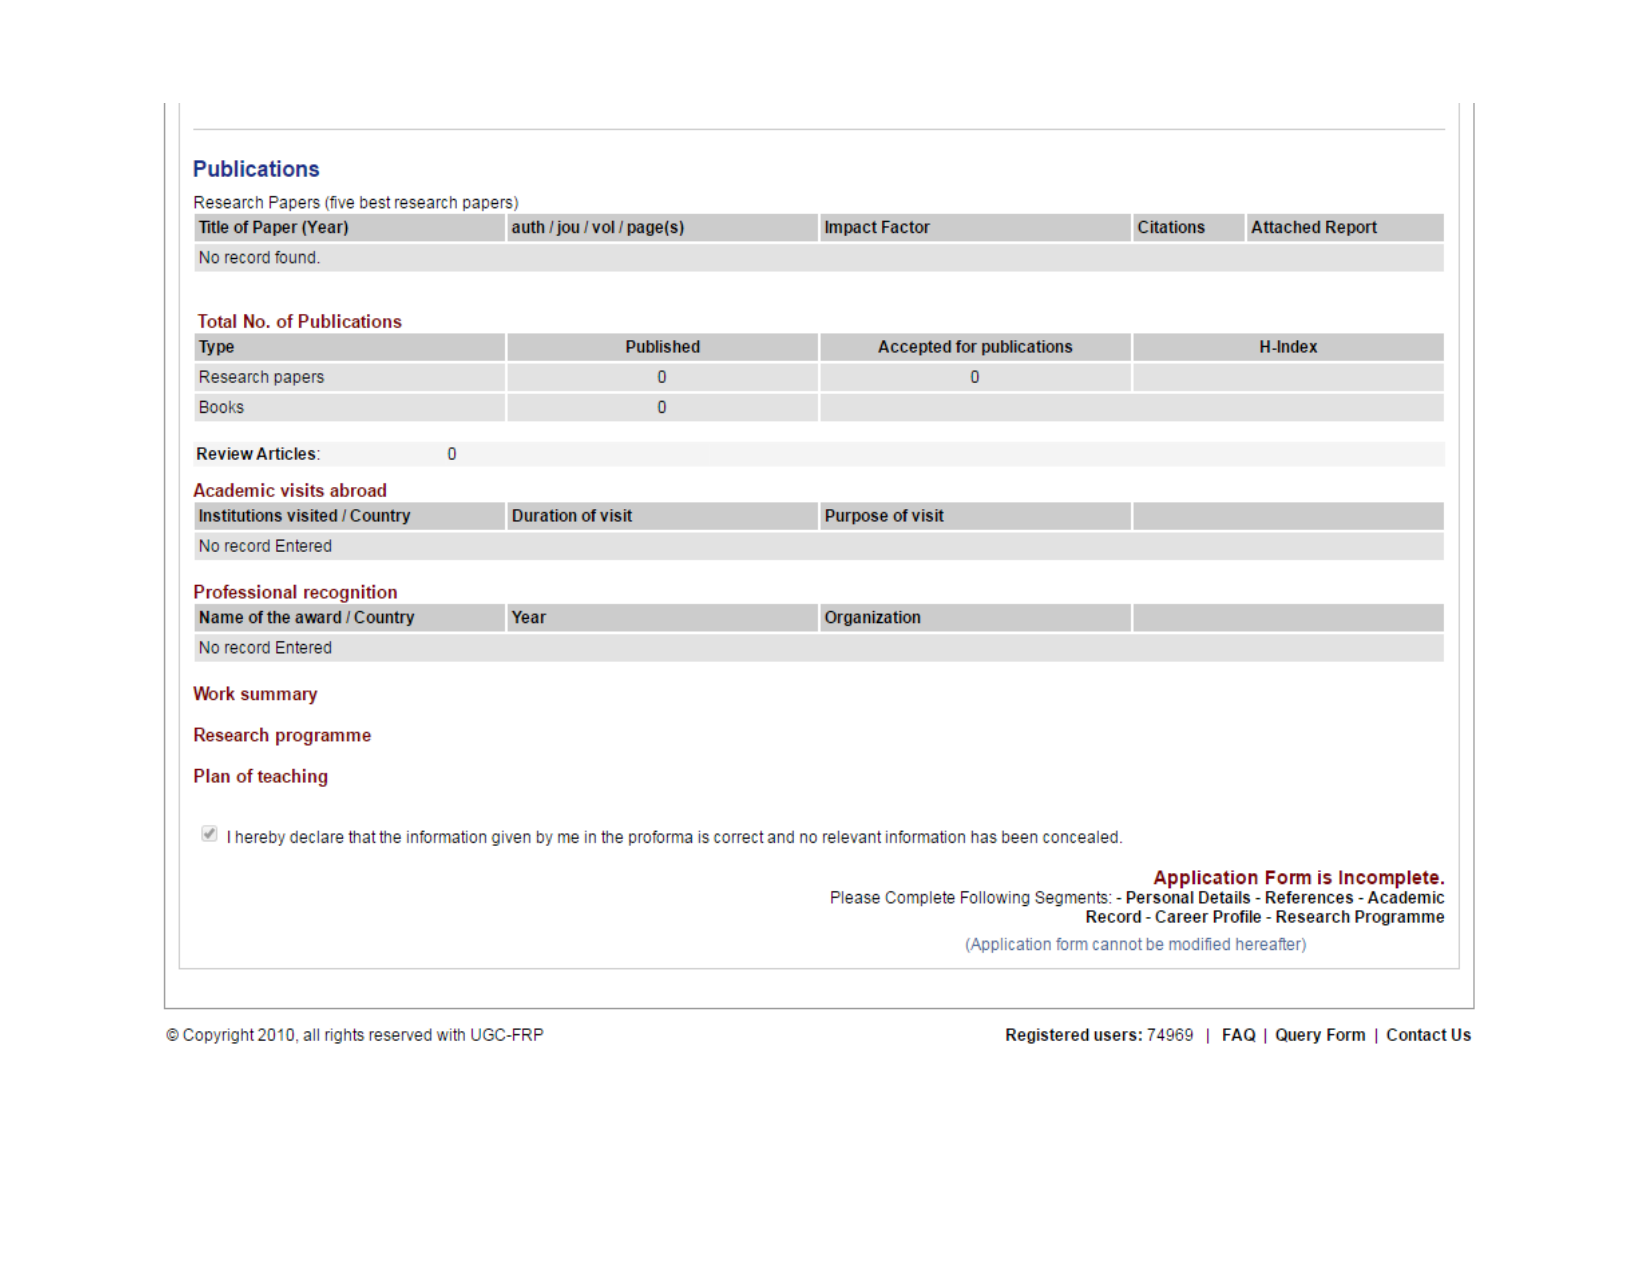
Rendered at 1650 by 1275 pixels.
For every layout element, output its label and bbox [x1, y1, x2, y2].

picture [159, 103, 1491, 1063]
